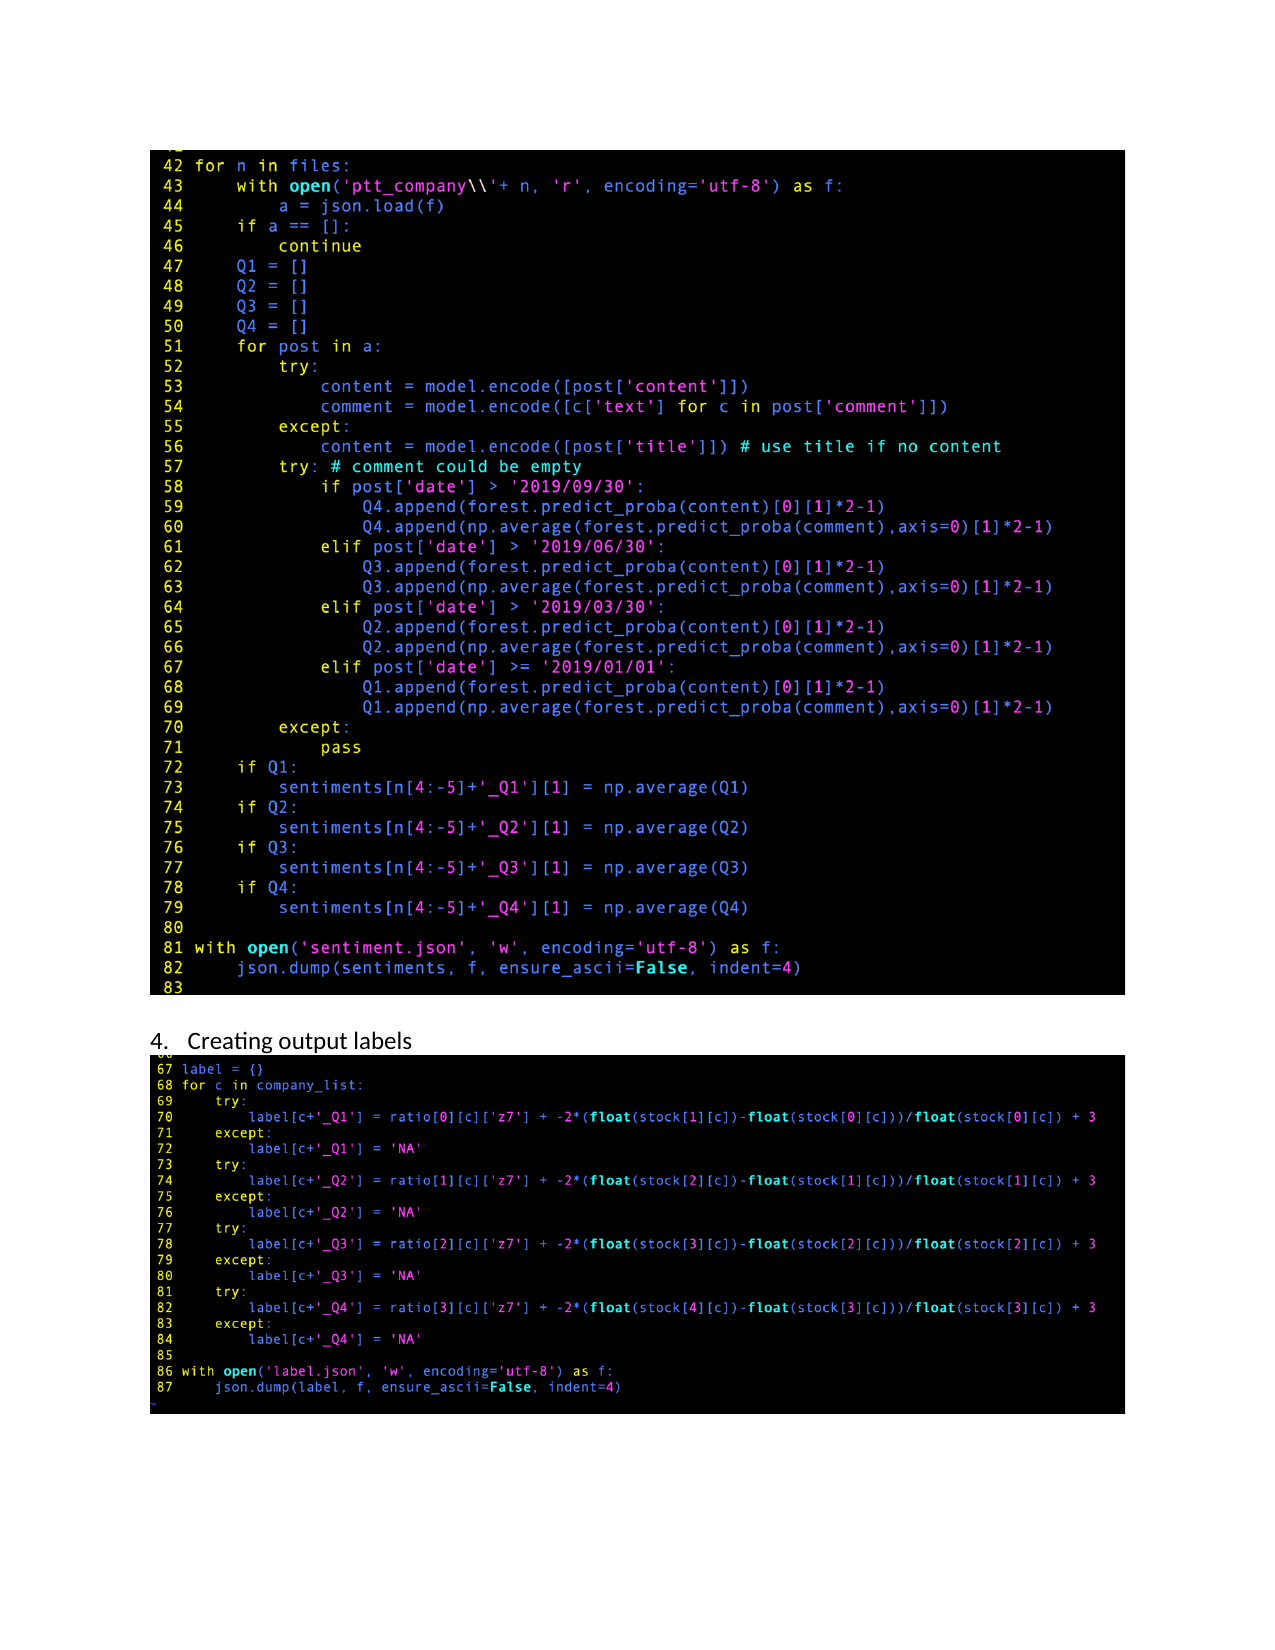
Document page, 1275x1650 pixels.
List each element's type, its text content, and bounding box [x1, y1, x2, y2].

picture [150, 150, 1125, 995]
picture [150, 1055, 1125, 1414]
list Creating output labels [150, 1025, 1125, 1055]
